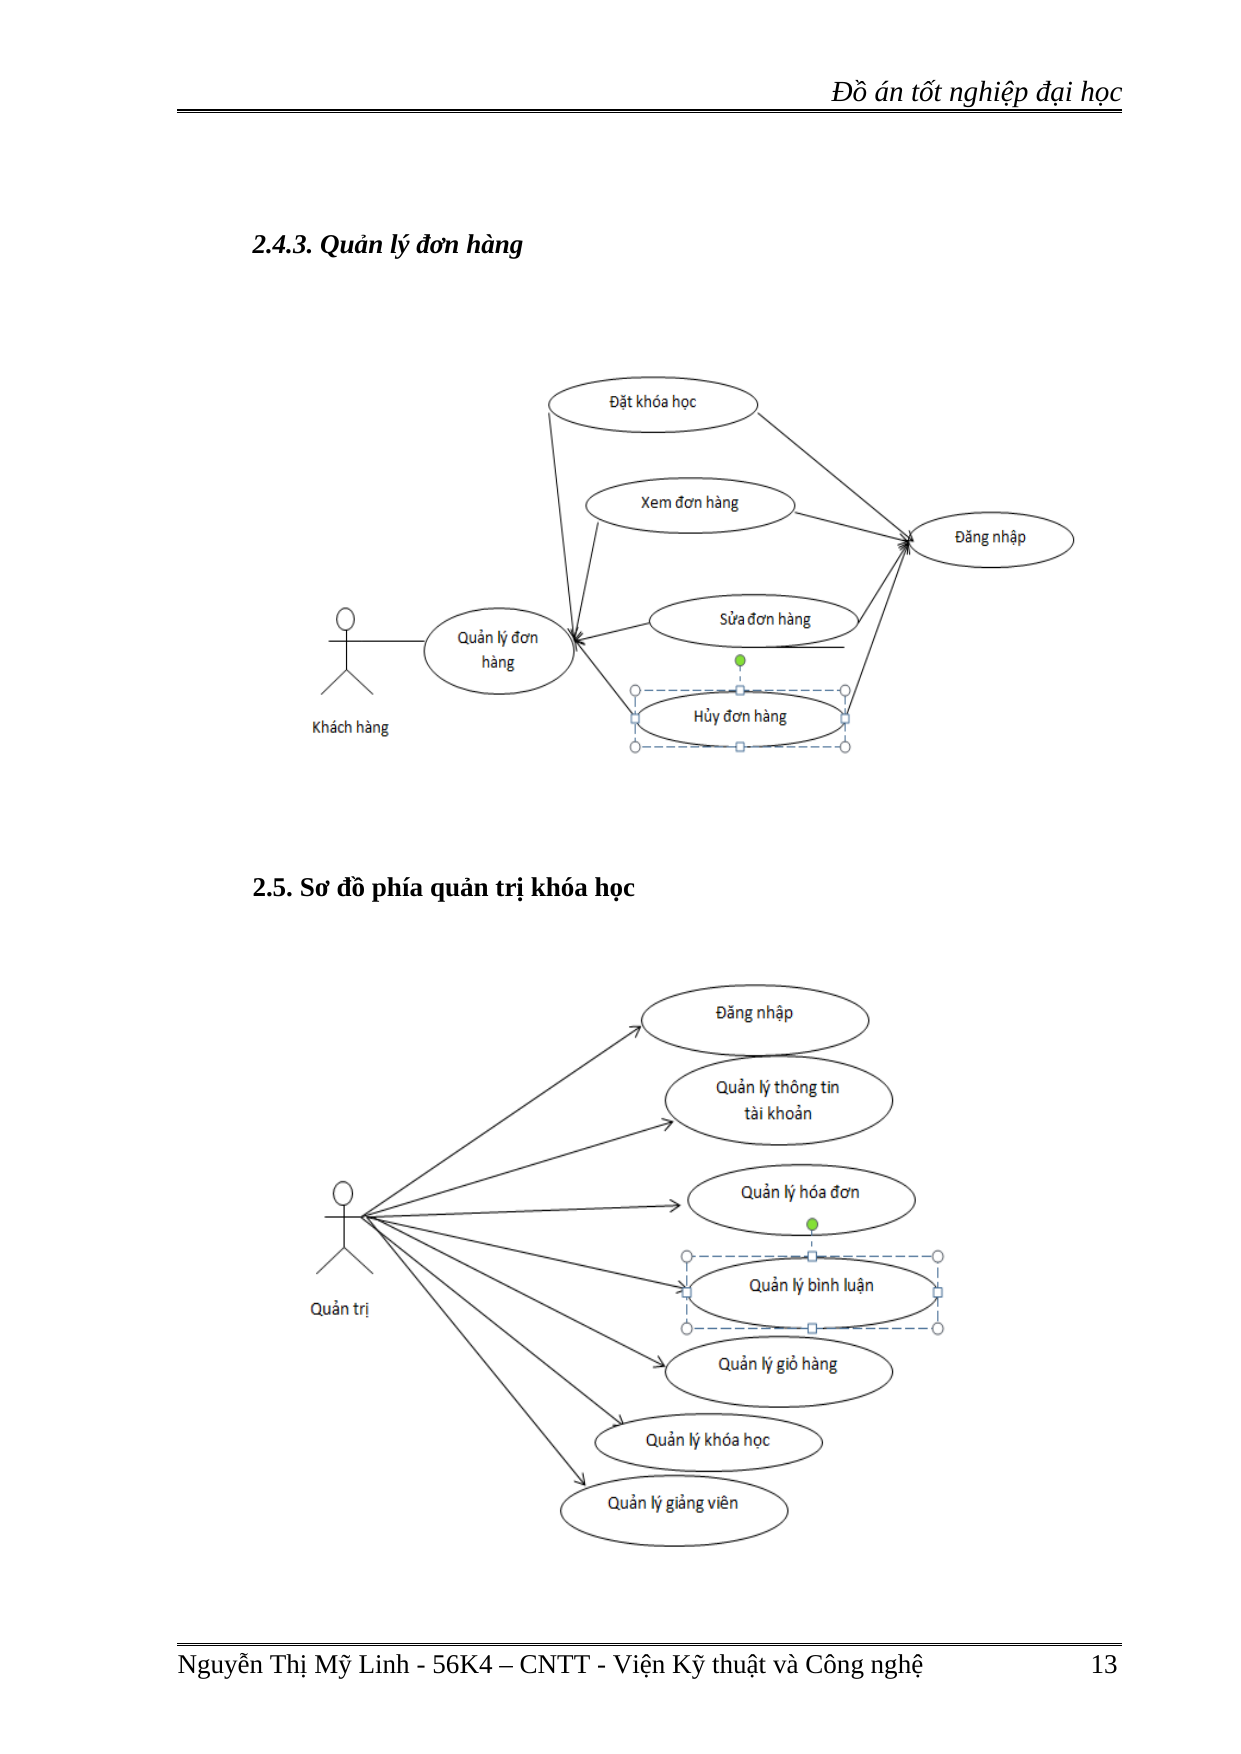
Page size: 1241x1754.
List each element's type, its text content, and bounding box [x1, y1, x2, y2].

text 2.5. Sơ đồ phía quản trị khóa học [177, 871, 1122, 902]
text 2.4.3. Quản lý đơn hàng [177, 228, 1122, 260]
picture [252, 911, 1110, 1581]
picture [252, 309, 1095, 782]
